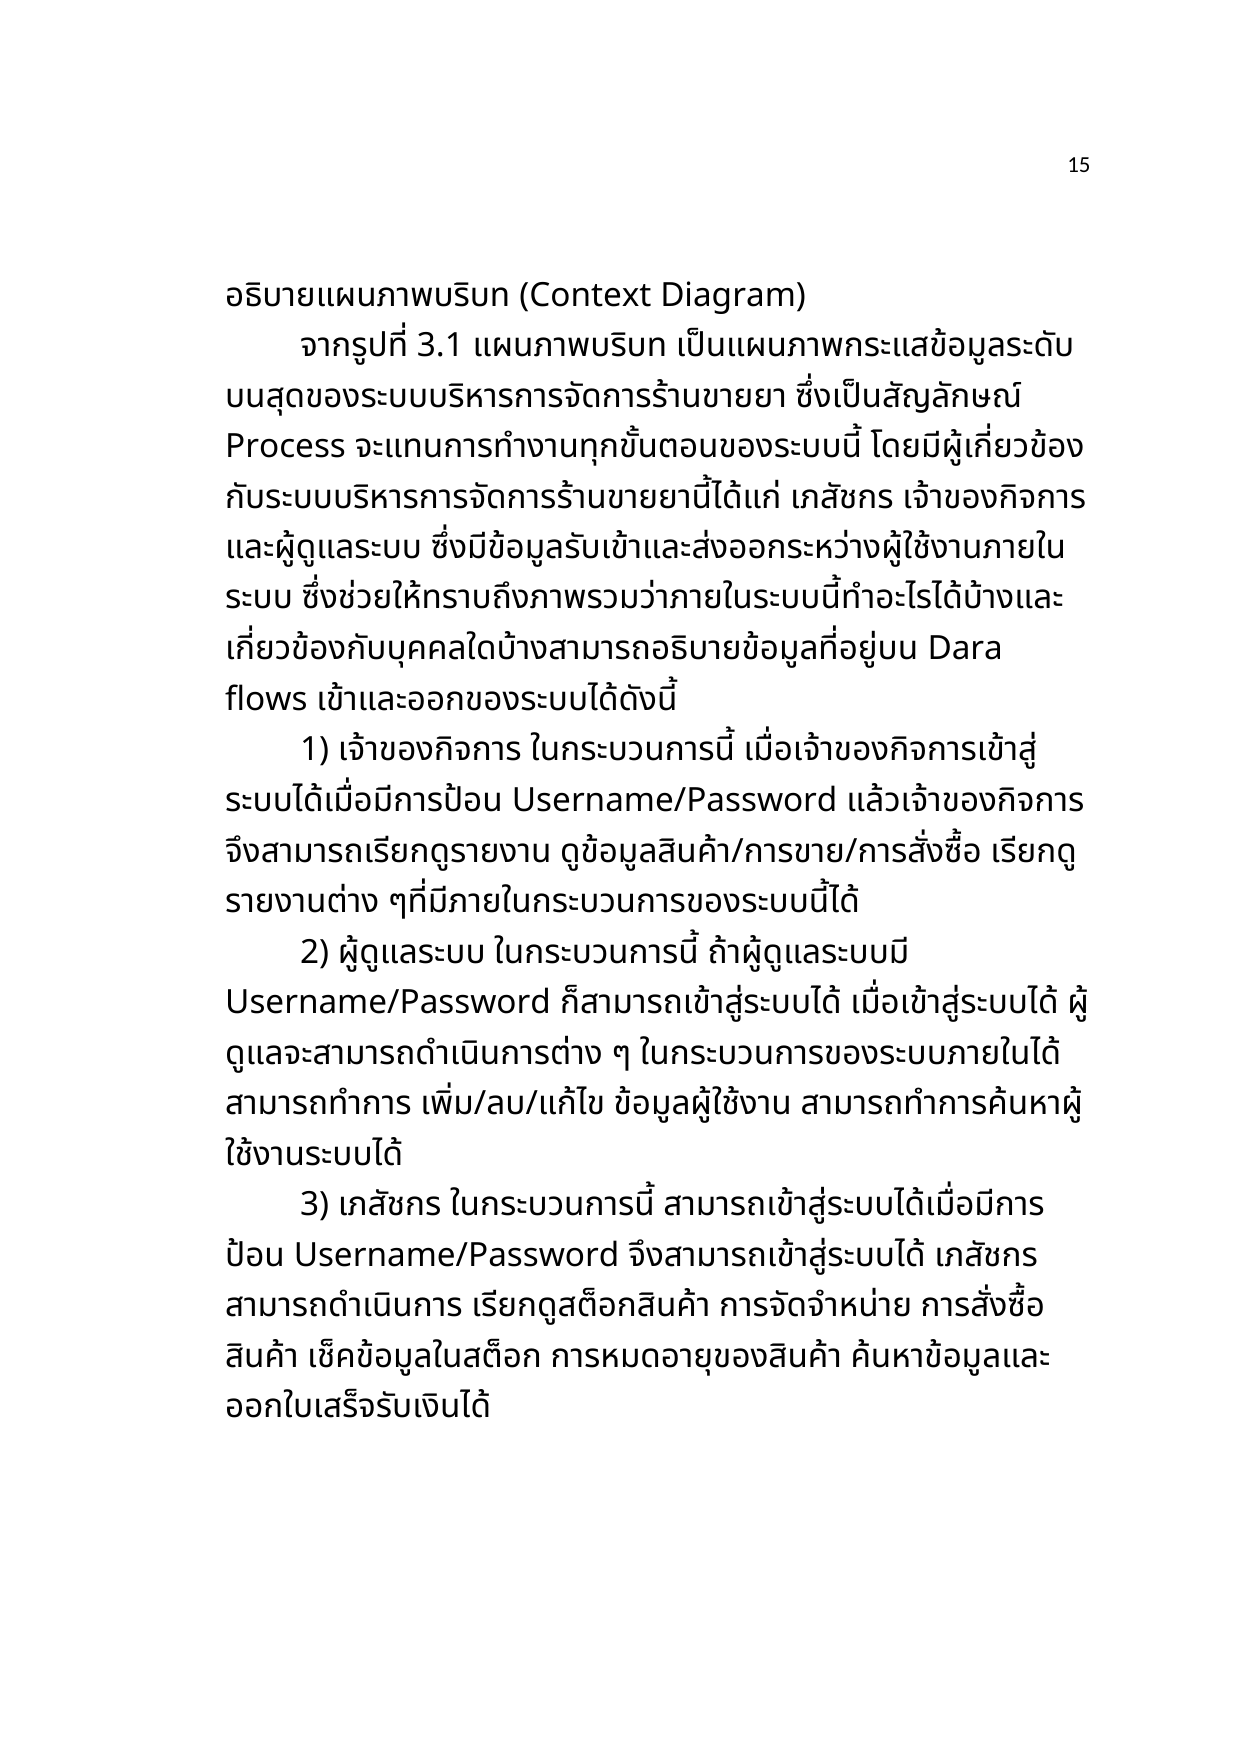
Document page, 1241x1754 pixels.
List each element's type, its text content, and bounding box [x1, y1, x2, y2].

text 1) เจ้าของกิจการ ในกระบวนการนี้ เมื่อเจ้าของกิจการเข้าสู่ระบบได้เมื่อมีการป้อน Username/Password แล้วเจ้าของกิจการจึงสามารถเรียกดูรายงาน ดูข้อมูลสินค้า/การขาย/การสั่งซื้อ เรียกดูรายงานต่าง ๆที่มีภายในกระบวนการของระบบนี้ได้ [225, 725, 1090, 927]
text 2) ผู้ดูแลระบบ ในกระบวนการนี้ ถ้าผู้ดูแลระบบมี Username/Password ก็สามารถเข้าสู่ระบบได้ เมื่อเข้าสู่ระบบได้ ผู้ดูแลจะสามารถดำเนินการต่าง ๆ ในกระบวนการของระบบภายในได้ สามารถทำการ เพิ่ม/ลบ/แก้ไข ข้อมูลผู้ใช้งาน สามารถทำการค้นหาผู้ใช้งานระบบได้ [225, 927, 1090, 1180]
text จากรูปที่ 3.1 แผนภาพบริบท เป็นแผนภาพกระแสข้อมูลระดับบนสุดของระบบบริหารการจัดการร้านขายยา ซึ่งเป็นสัญลักษณ์ Process จะแทนการทำงานทุกขั้นตอนของระบบนี้ โดยมีผู้เกี่ยวข้องกับระบบบริหารการจัดการร้านขายยานี้ได้แก่ เภสัชกร เจ้าของกิจการ และผู้ดูแลระบบ ซึ่งมีข้อมูลรับเข้าและส่งออกระหว่างผู้ใช้งานภายในระบบ ซึ่งช่วยให้ทราบถึงภาพรวมว่าภายในระบบนี้ทำอะไรได้บ้างและเกี่ยวข้องกับบุคคลใดบ้างสามารถอธิบายข้อมูลที่อยู่บน Dara flows เข้าและออกของระบบได้ดังนี้ [225, 321, 1090, 725]
text อธิบายแผนภาพบริบท (Context Diagram) [225, 270, 1090, 321]
text 3) เภสัชกร ในกระบวนการนี้ สามารถเข้าสู่ระบบได้เมื่อมีการป้อน Username/Password จึงสามารถเข้าสู่ระบบได้ เภสัชกรสามารถดำเนินการ เรียกดูสต็อกสินค้า การจัดจำหน่าย การสั่งซื้อสินค้า เช็คข้อมูลในสต็อก การหมดอายุของสินค้า ค้นหาข้อมูลและออกใบเสร็จรับเงินได้ [225, 1180, 1090, 1433]
